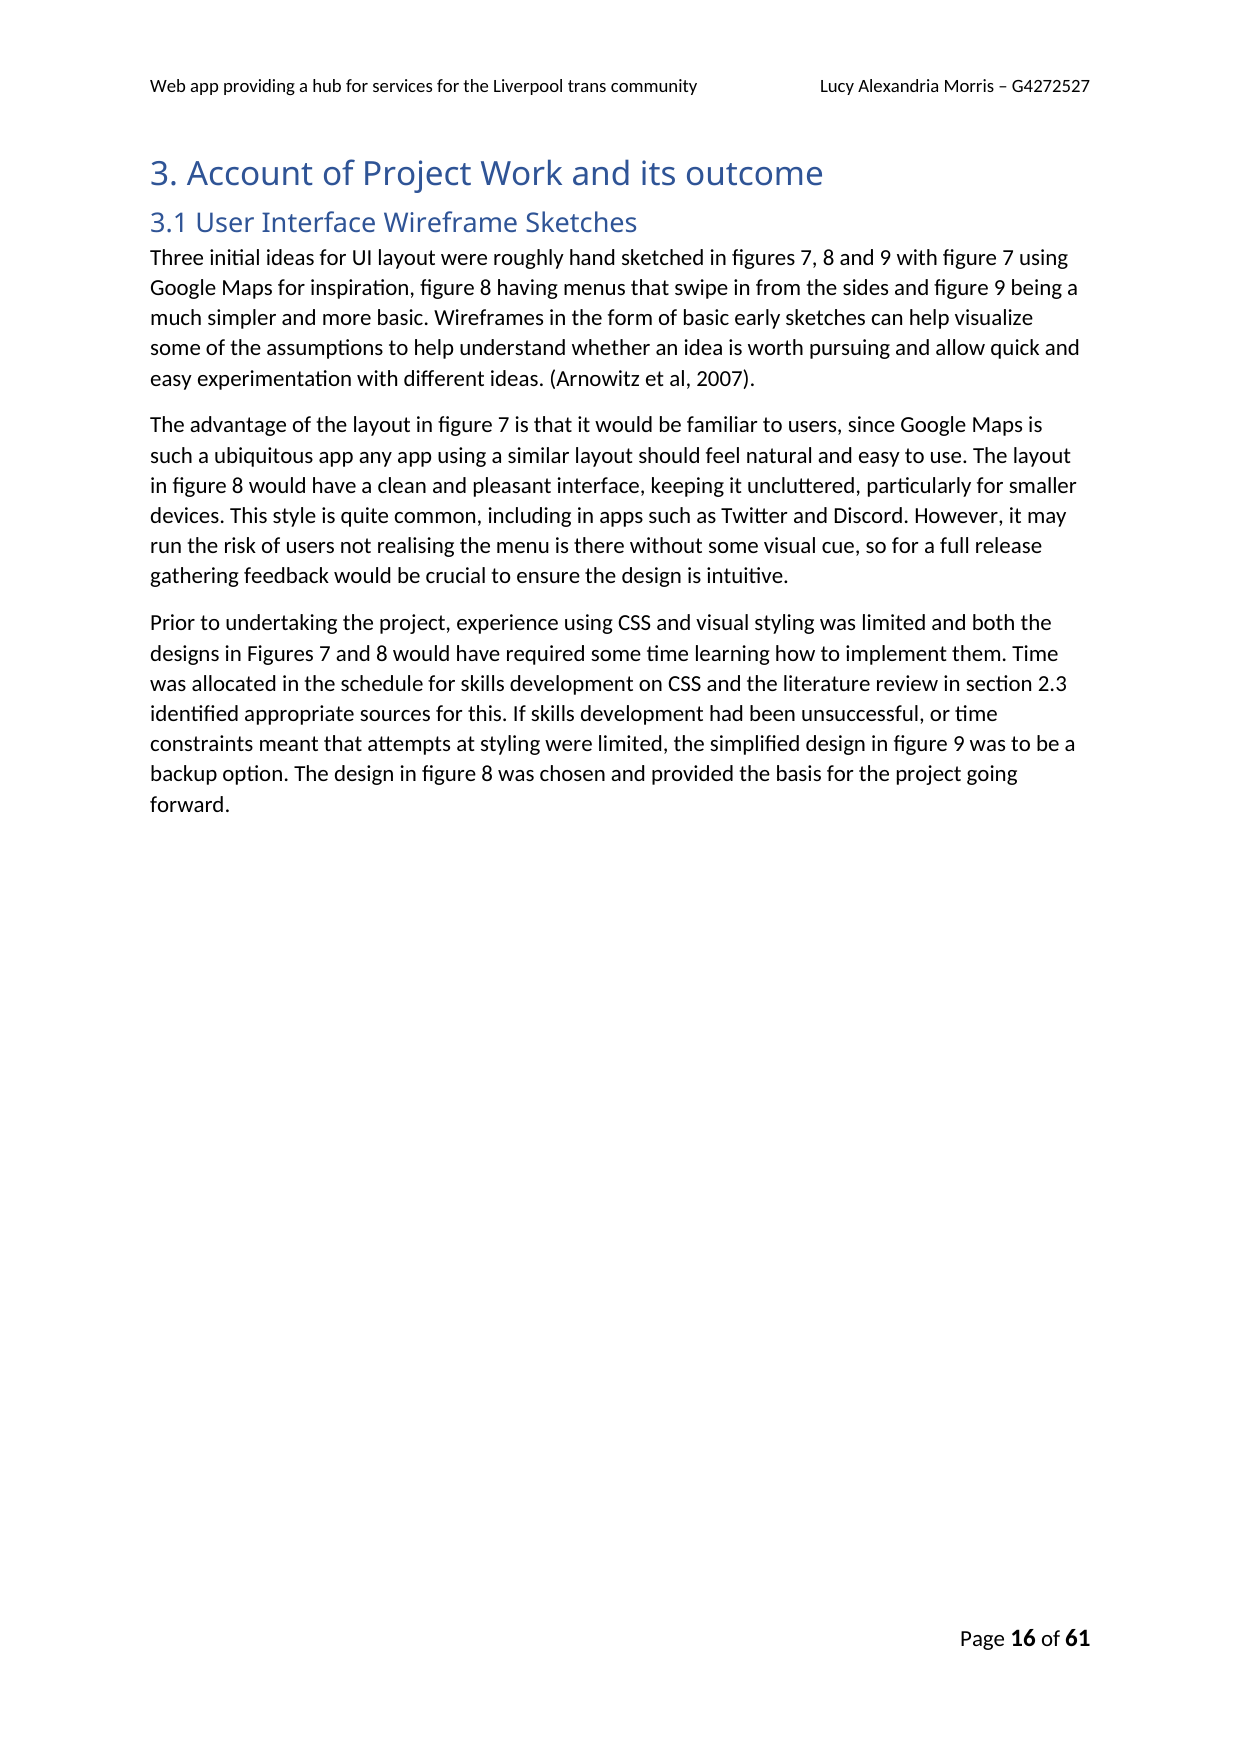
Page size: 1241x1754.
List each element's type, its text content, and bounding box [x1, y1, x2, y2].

subtitle 3. Account of Project Work and its outcome [150, 150, 1090, 195]
text Prior to undertaking the project, experience using CSS and visual styling was limited and both the designs in Figures 7 and 8 would have required some time learning how to implement them. Time was allocated in the schedule for skills development on CSS and the literature review in section 2.3 identified appropriate sources for this. If skills development had been unsuccessful, or time constraints meant that attempts at styling were limited, the simplified design in figure 9 was to be a backup option. The design in figure 8 was chosen and provided the basis for the project going forward. [150, 608, 1090, 818]
subtitle 3.1 User Interface Wireframe Sketches [150, 203, 1090, 240]
text The advantage of the layout in figure 7 is that it would be familiar to users, since Google Maps is such a ubiquitous app any app using a similar layout should feel natural and easy to use. The layout in figure 8 would have a clean and pleasant interface, keeping it uncluttered, particularly for smaller devices. This style is quite common, including in apps such as Twitter and Discord. However, it may run the risk of users not realising the menu is there without some visual cue, so for a full release gathering feedback would be crucial to ensure the design is intuitive. [150, 411, 1090, 590]
text Three initial ideas for UI layout were roughly hand sketched in figures 7, 8 and 9 with figure 7 using Google Maps for inspiration, figure 8 having menus that swipe in from the sides and figure 9 being a much simpler and more basic. Wireframes in the form of basic early sketches can help visualize some of the assumptions to help understand whether an idea is worth pursuing and allow quick and easy experimentation with different ideas. (Arnowitz et al, 2007). [150, 243, 1090, 392]
